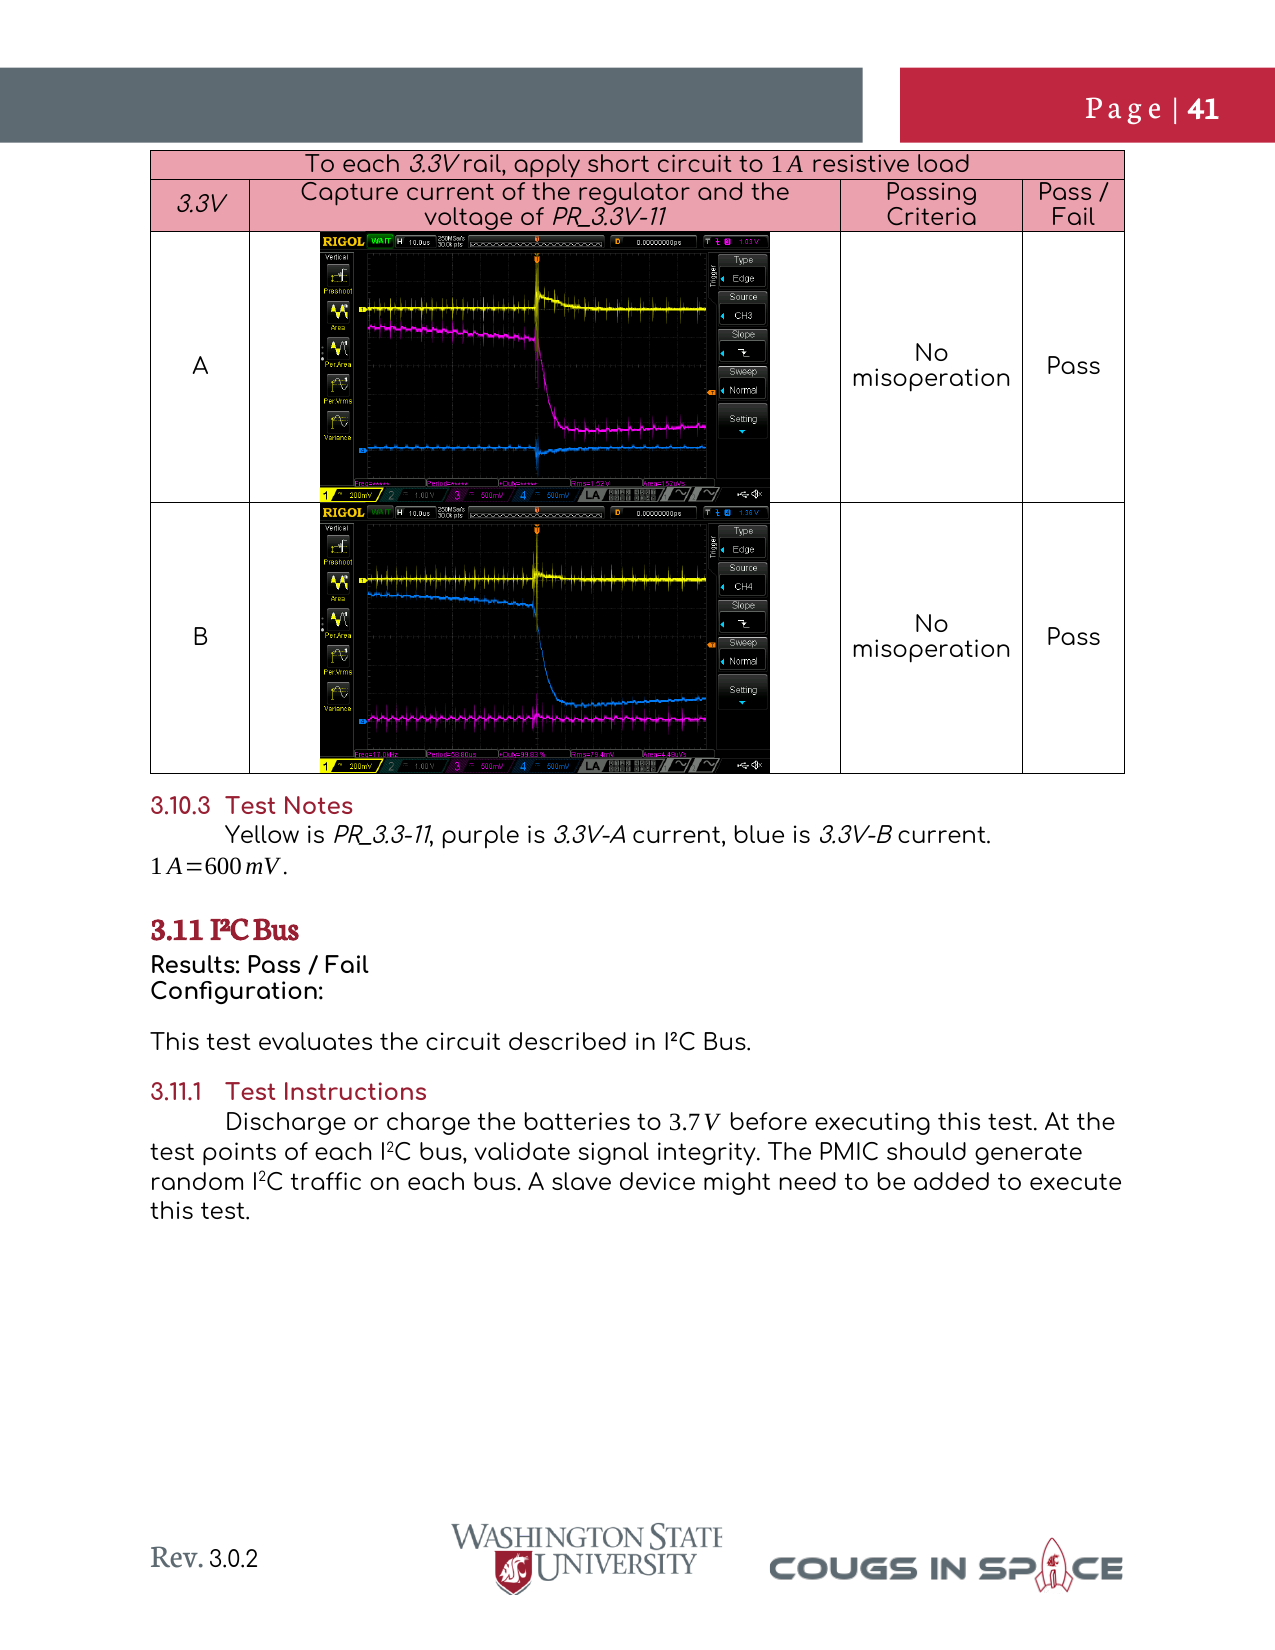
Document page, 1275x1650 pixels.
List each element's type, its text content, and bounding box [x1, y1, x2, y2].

table_cell No misoperation [841, 232, 1022, 502]
table_cell [250, 503, 320, 773]
table_header To each 3.3V rail, apply short circuit to resistive load [151, 151, 1124, 179]
table_cell Capture current of the regulator and the voltage of PR_3.3V-11 [250, 180, 840, 231]
table_cell Passing Criteria [841, 180, 1022, 231]
subtitle Test Notes [150, 794, 1125, 820]
text This test evaluates the circuit described in I²C Bus. [150, 1030, 1125, 1055]
text Discharge or charge the batteries to before executing this test. At the test points of each I2C bus, validate signal integrity. The PMIC should generate random I2C traffic on each bus. A slave device might need to be added to execute this test. [150, 1109, 1125, 1224]
picture [450, 1522, 723, 1595]
table_cell [770, 232, 840, 502]
table_cell [770, 503, 840, 773]
picture [320, 231, 770, 773]
subtitle Test Instructions [150, 1080, 1125, 1105]
picture [769, 1537, 1123, 1594]
table_cell Pass [1023, 232, 1124, 502]
table_cell [250, 232, 320, 502]
table_cell Pass / Fail [1023, 180, 1124, 231]
table_cell Pass [1023, 503, 1124, 773]
text Yellow is PR_3.3-11, purple is 3.3V-A current, blue is 3.3V-B current. . [150, 824, 1125, 881]
table_cell B [151, 503, 249, 773]
subtitle I²C Bus [150, 905, 1125, 947]
table_cell A [151, 232, 249, 502]
table_cell 3.3V [151, 180, 249, 231]
table_cell No misoperation [841, 503, 1022, 773]
text Configuration: [150, 979, 1125, 1005]
text Results: Pass / Fail [150, 954, 1125, 979]
